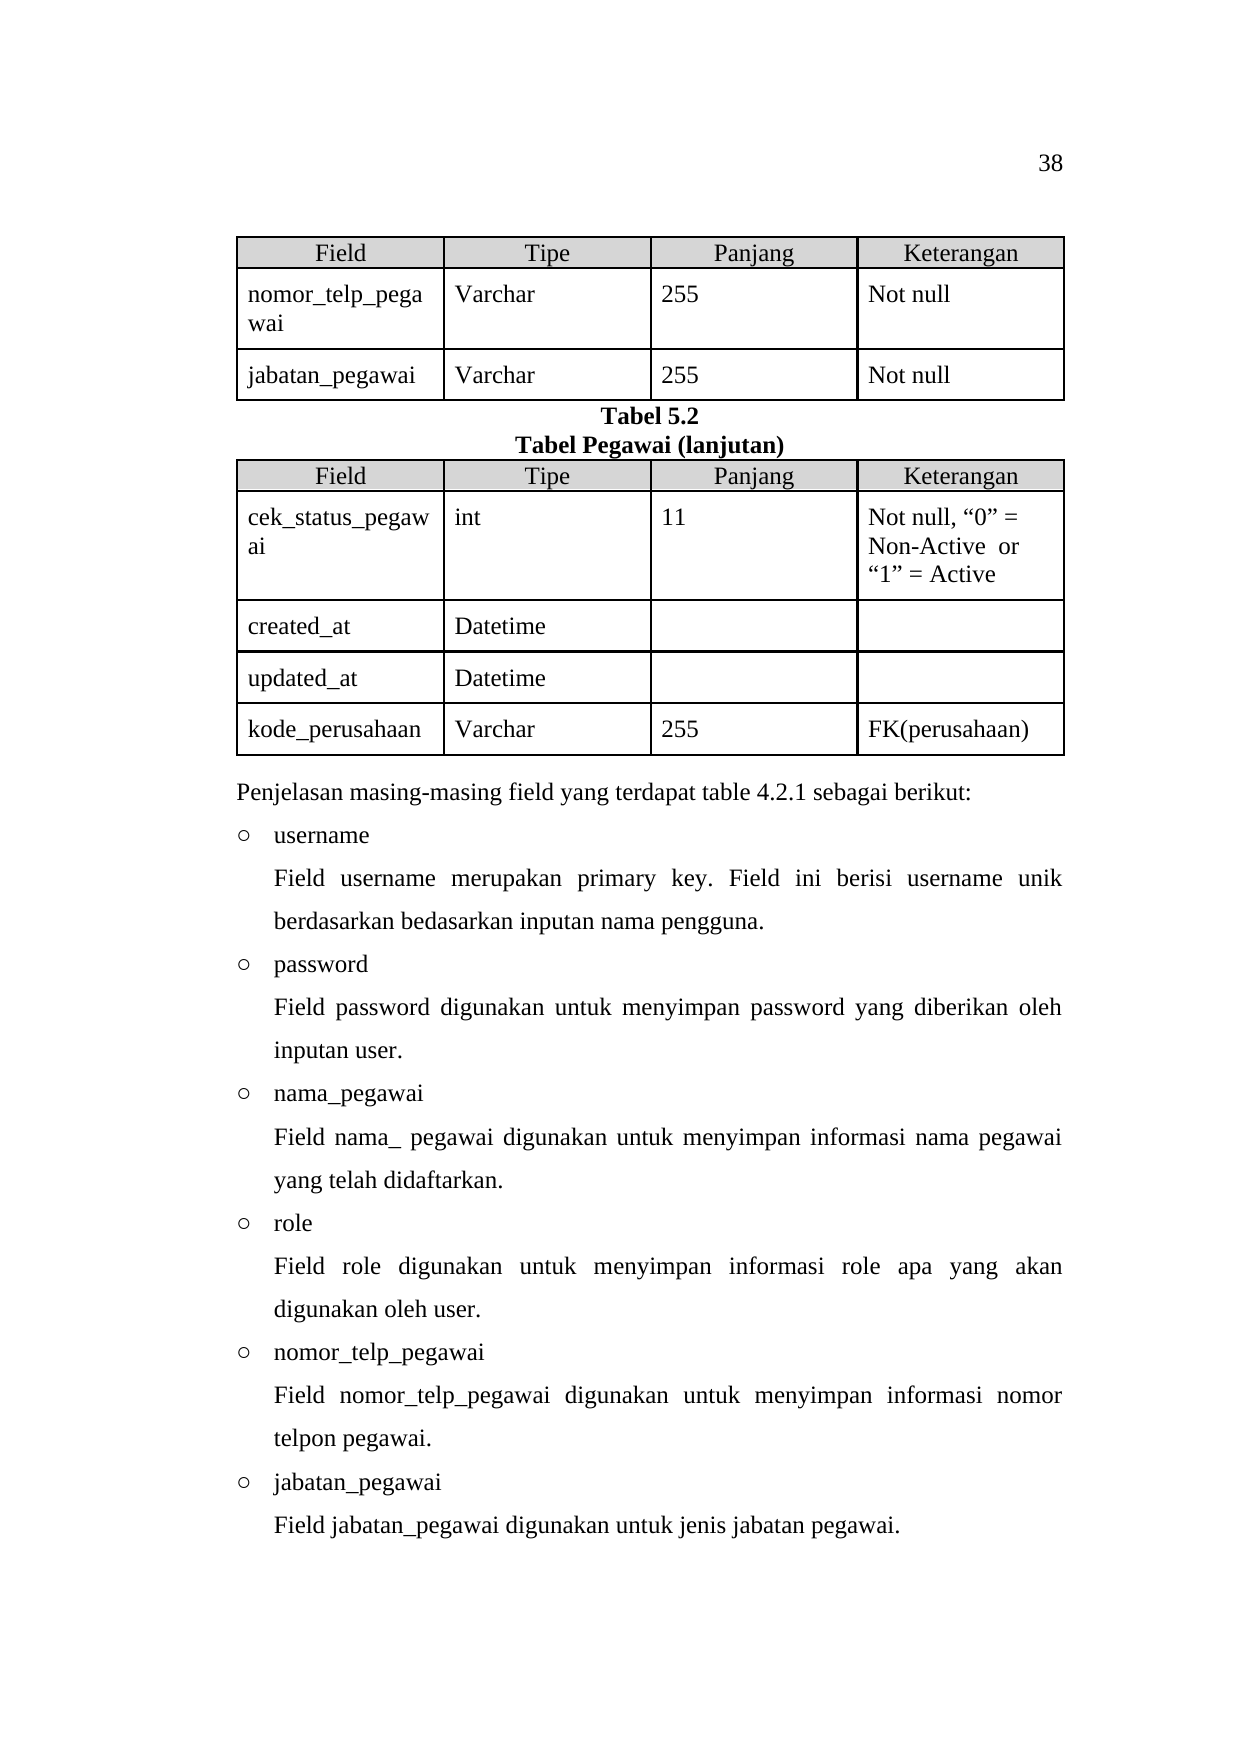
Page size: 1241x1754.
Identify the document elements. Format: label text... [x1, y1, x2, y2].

table_header Keterangan [859, 461, 1063, 489]
table_cell Not null, “0” = Non-Active or “1” = Active [859, 492, 1063, 599]
table_cell [652, 653, 856, 702]
table_cell jabatan_pegawai [238, 350, 443, 399]
table_cell Not null [859, 350, 1063, 399]
table_cell Varchar [445, 704, 650, 754]
table_cell cek_status_pegawai [238, 492, 443, 599]
table_cell [652, 601, 856, 650]
text Tabel 5.2 [236, 401, 1063, 430]
table_cell Datetime [445, 653, 650, 702]
text Field role digunakan untuk menyimpan informasi role apa yang akan digunakan oleh user. [274, 1251, 1063, 1323]
table_cell int [445, 492, 650, 599]
table_cell Varchar [445, 269, 650, 347]
table_cell 11 [652, 492, 856, 599]
table_cell Varchar [445, 350, 650, 399]
text Field nomor_telp_pegawai digunakan untuk menyimpan informasi nomor telpon pegawai. [274, 1380, 1063, 1452]
list nomor_telp_pegawai [236, 1337, 1063, 1366]
text Penjelasan masing-masing field yang terdapat table 4.2.1 sebagai berikut: [236, 777, 1063, 805]
table_cell updated_at [238, 653, 443, 702]
list nama_pegawai [236, 1078, 1063, 1107]
table_cell kode_perusahaan [238, 704, 443, 754]
list username [236, 820, 1063, 848]
table_cell [859, 601, 1063, 650]
list password [236, 949, 1063, 978]
table_cell 255 [652, 269, 856, 347]
text Field username merupakan primary key. Field ini berisi username unik berdasarkan bedasarkan inputan nama pengguna. [274, 863, 1063, 935]
table_cell 255 [652, 704, 856, 754]
table_cell nomor_telp_pegawai [238, 269, 443, 347]
text Tabel Pegawai (lanjutan) [236, 430, 1063, 459]
text Field jabatan_pegawai digunakan untuk jenis jabatan pegawai. [236, 1510, 1063, 1538]
table_header Tipe [445, 461, 650, 489]
table_header Panjang [652, 238, 856, 267]
table_header Tipe [445, 238, 650, 267]
table_header Keterangan [859, 238, 1063, 267]
table_header Field [238, 238, 443, 267]
table_cell FK(perusahaan) [859, 704, 1063, 754]
table_cell 255 [652, 350, 856, 399]
table_cell Datetime [445, 601, 650, 650]
table_cell [859, 653, 1063, 702]
list jabatan_pegawai [236, 1467, 1063, 1495]
table_header Panjang [652, 461, 856, 489]
list role [236, 1208, 1063, 1237]
table_cell created_at [238, 601, 443, 650]
text Field password digunakan untuk menyimpan password yang diberikan oleh inputan user. [274, 992, 1063, 1064]
table_header Field [238, 461, 443, 489]
text Field nama_ pegawai digunakan untuk menyimpan informasi nama pegawai yang telah didaftarkan. [274, 1122, 1063, 1193]
table_cell Not null [859, 269, 1063, 347]
